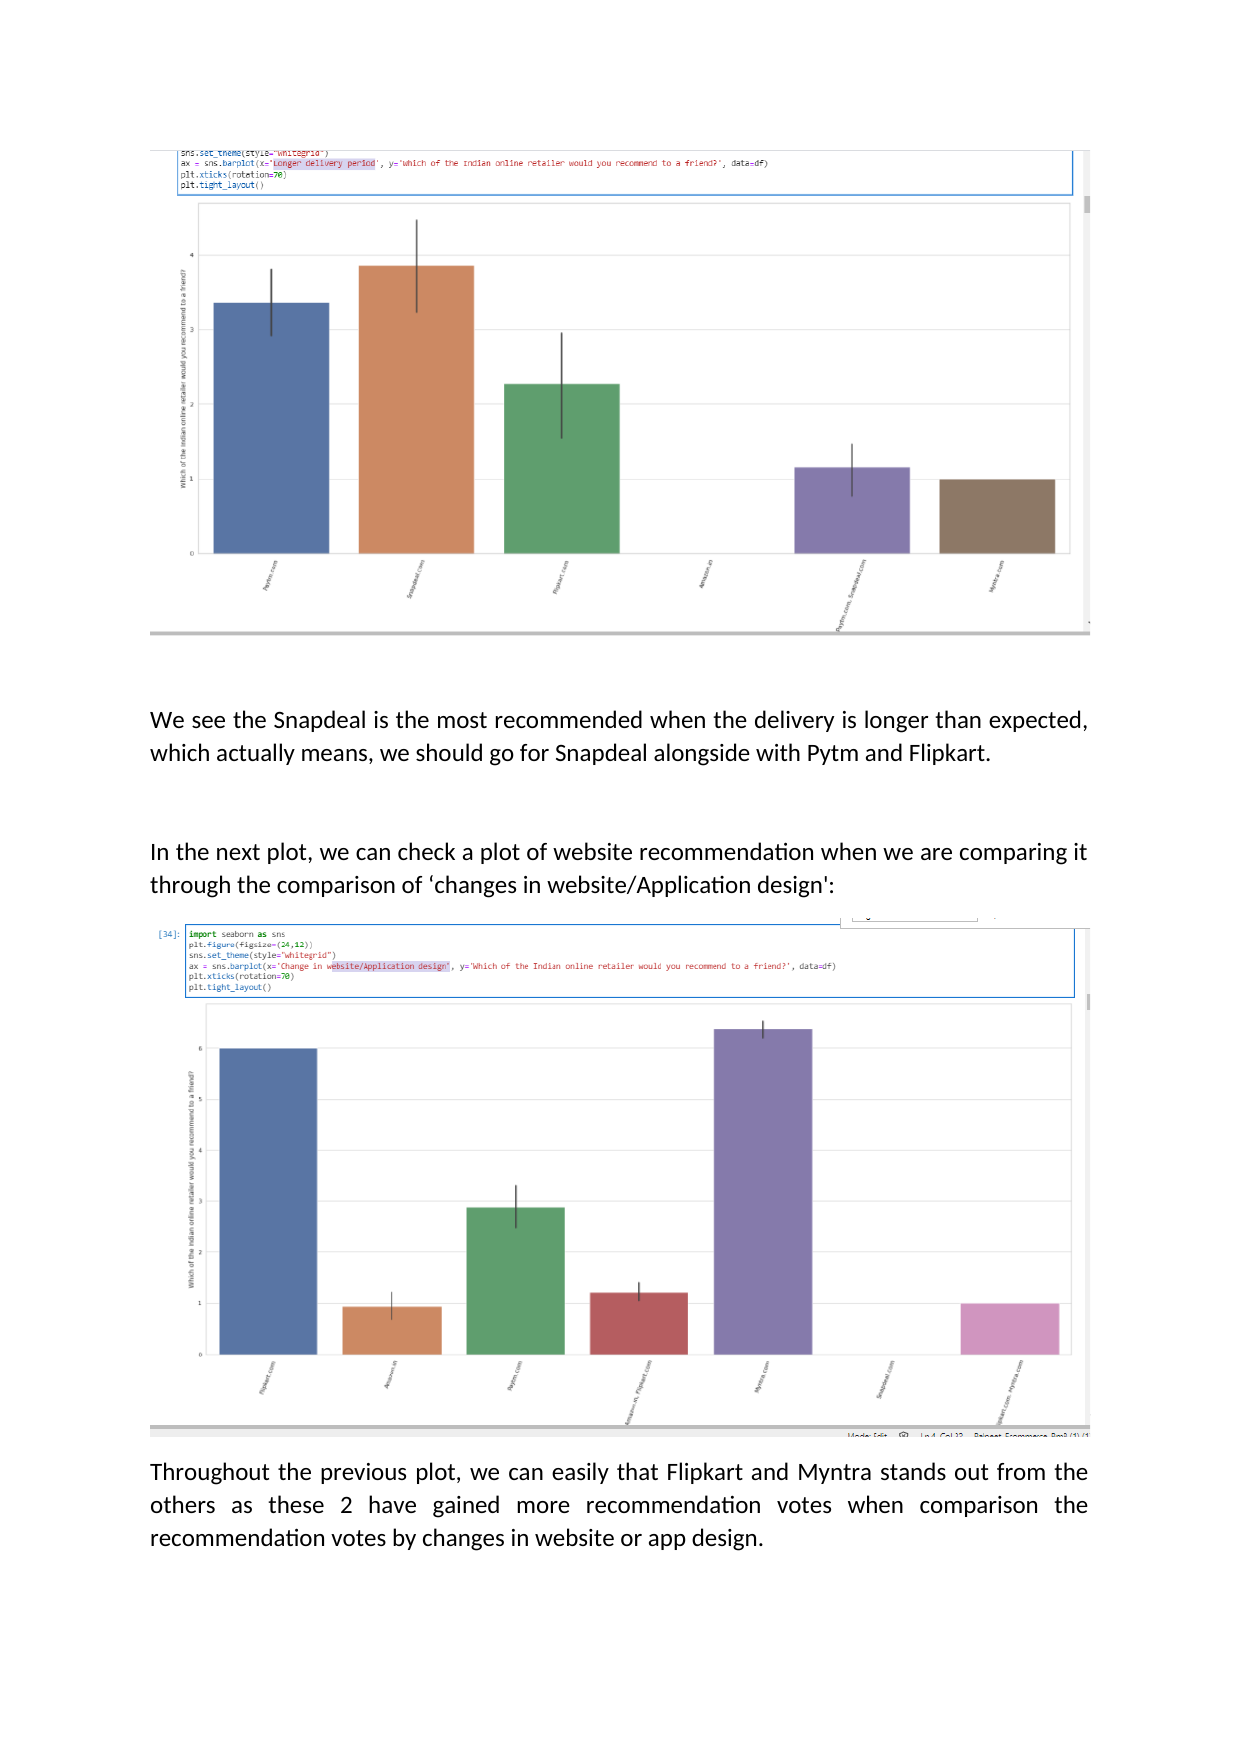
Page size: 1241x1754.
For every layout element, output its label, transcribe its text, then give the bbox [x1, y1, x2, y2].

picture [150, 150, 1091, 636]
text Throughout the previous plot, we can easily that Flipkart and Myntra stands out from the others as these 2 have gained more recommendation votes when comparison the recommendation votes by changes in website or app design. [150, 1456, 1090, 1552]
text In the next plot, we can check a plot of website recommendation when we are comparing it through the comparison of ‘changes in website/Application design': [150, 836, 1090, 900]
picture [150, 918, 1091, 1437]
text We see the Snapdeal is the most recommended when the delivery is longer than expected, which actually means, we should go for Snapdeal alongside with Pytm and Flipkart. [150, 704, 1090, 768]
